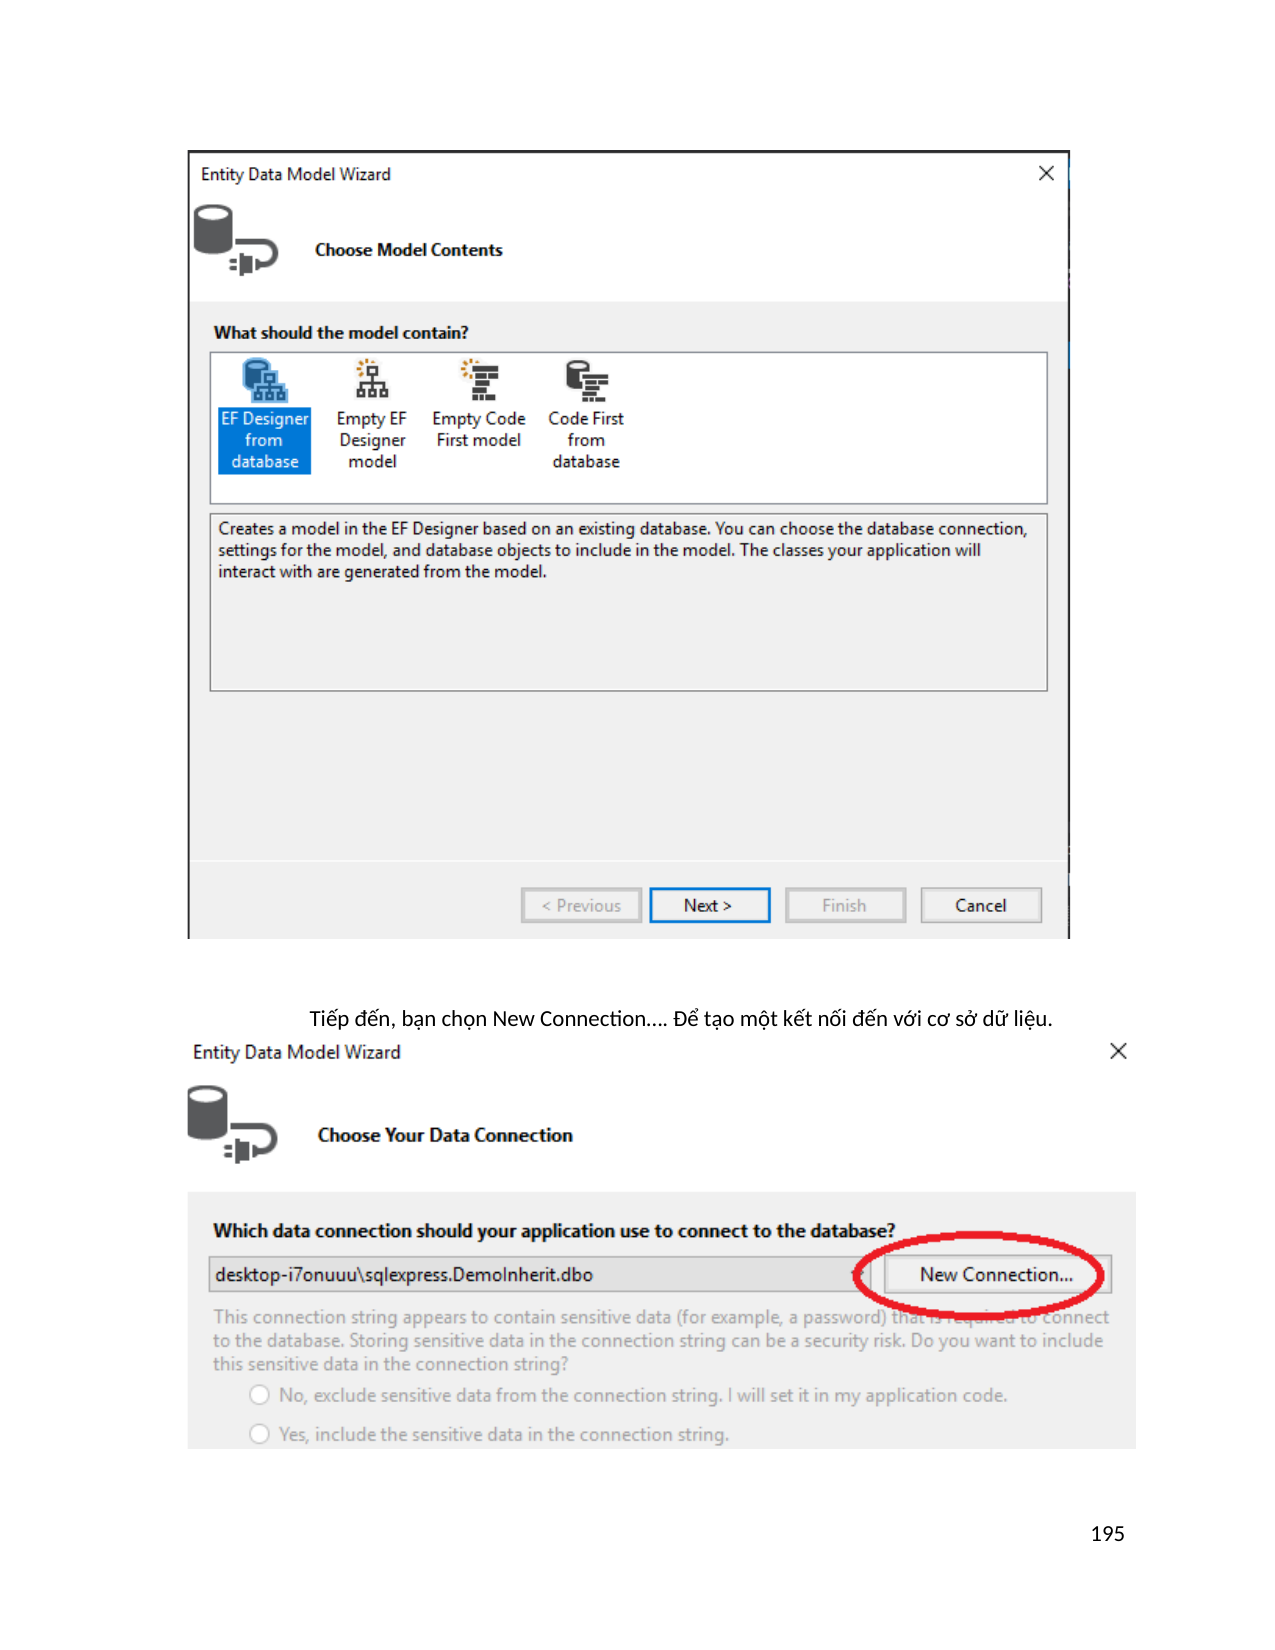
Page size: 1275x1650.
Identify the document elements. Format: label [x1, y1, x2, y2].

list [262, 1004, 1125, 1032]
picture [187, 1034, 1136, 1449]
picture [187, 150, 1071, 939]
